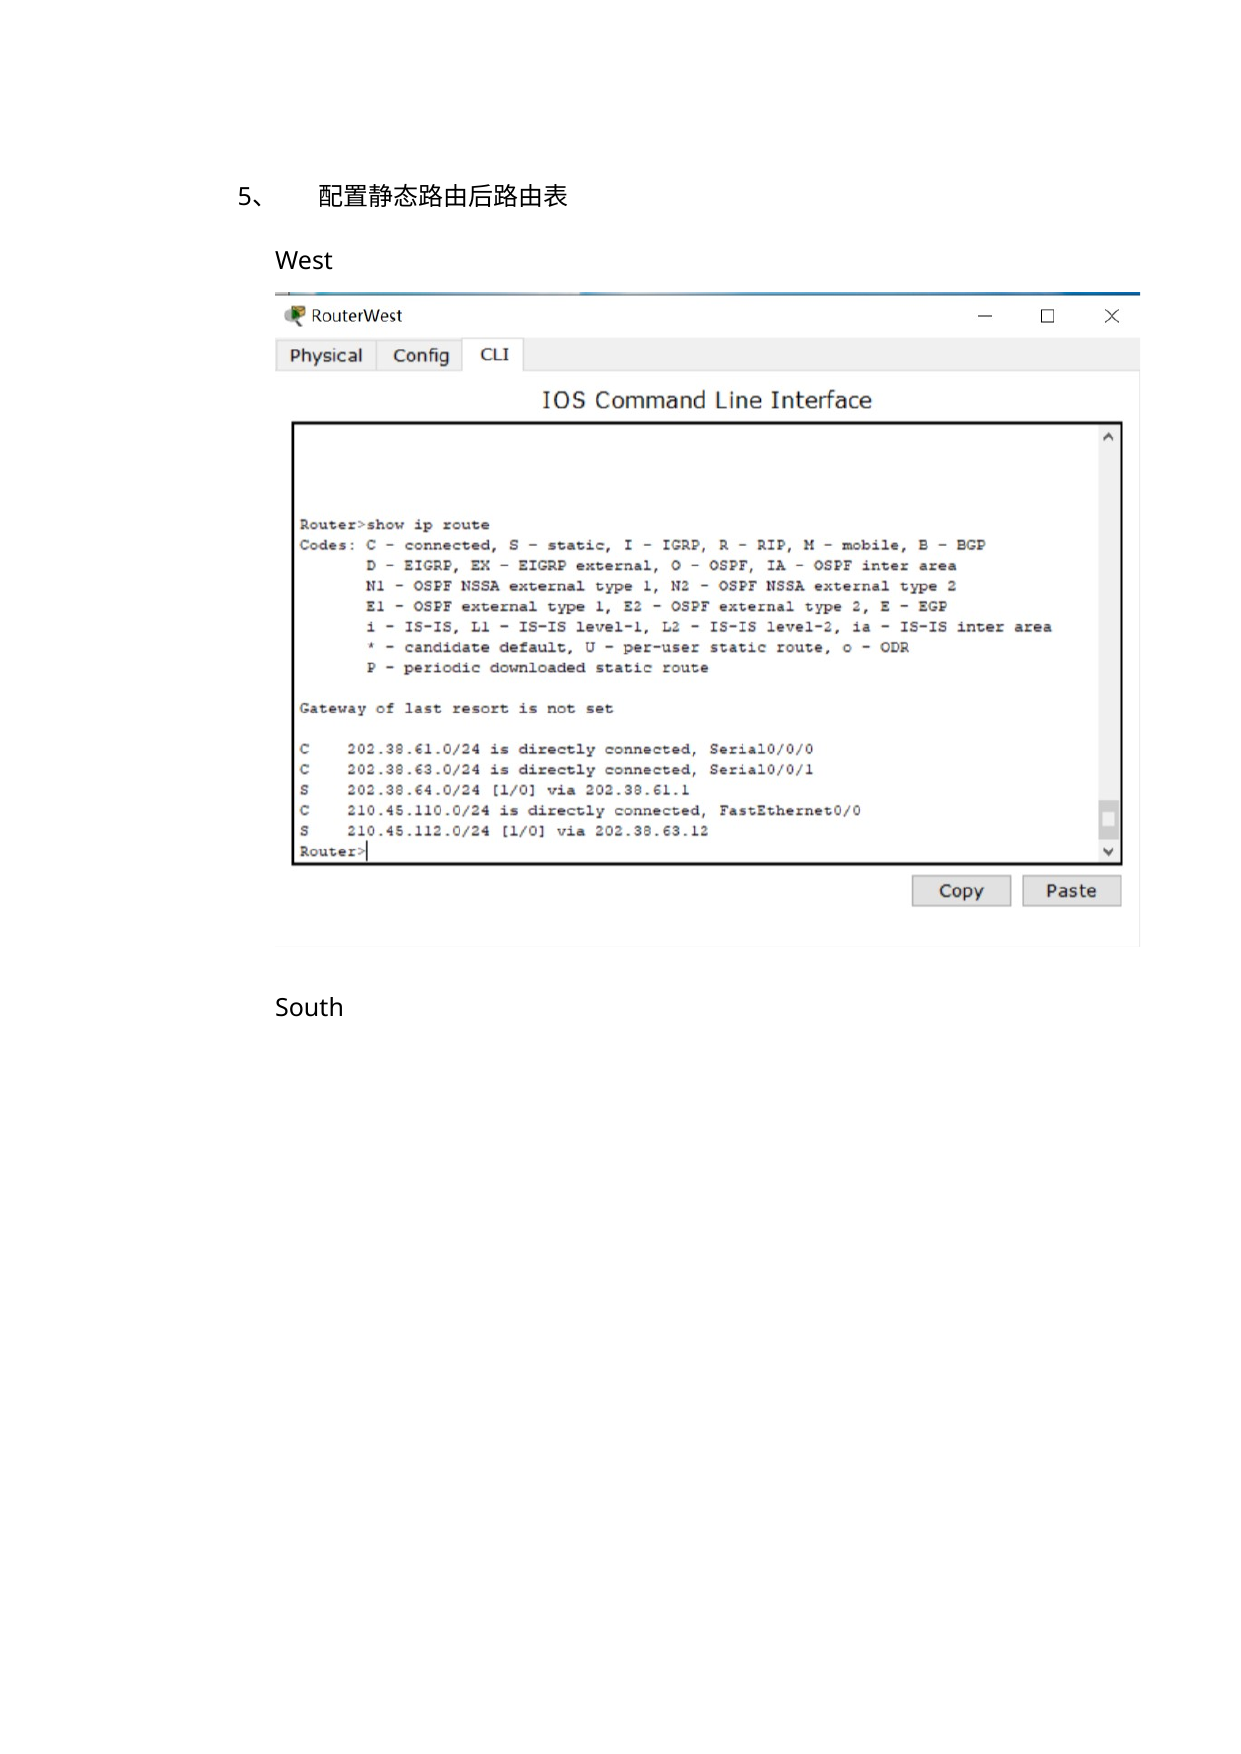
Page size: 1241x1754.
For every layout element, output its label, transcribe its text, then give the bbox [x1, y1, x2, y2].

list South [275, 974, 1053, 1039]
picture [275, 292, 1141, 947]
list 配置静态路由后路由表 [237, 162, 1053, 227]
list West [275, 227, 1053, 292]
